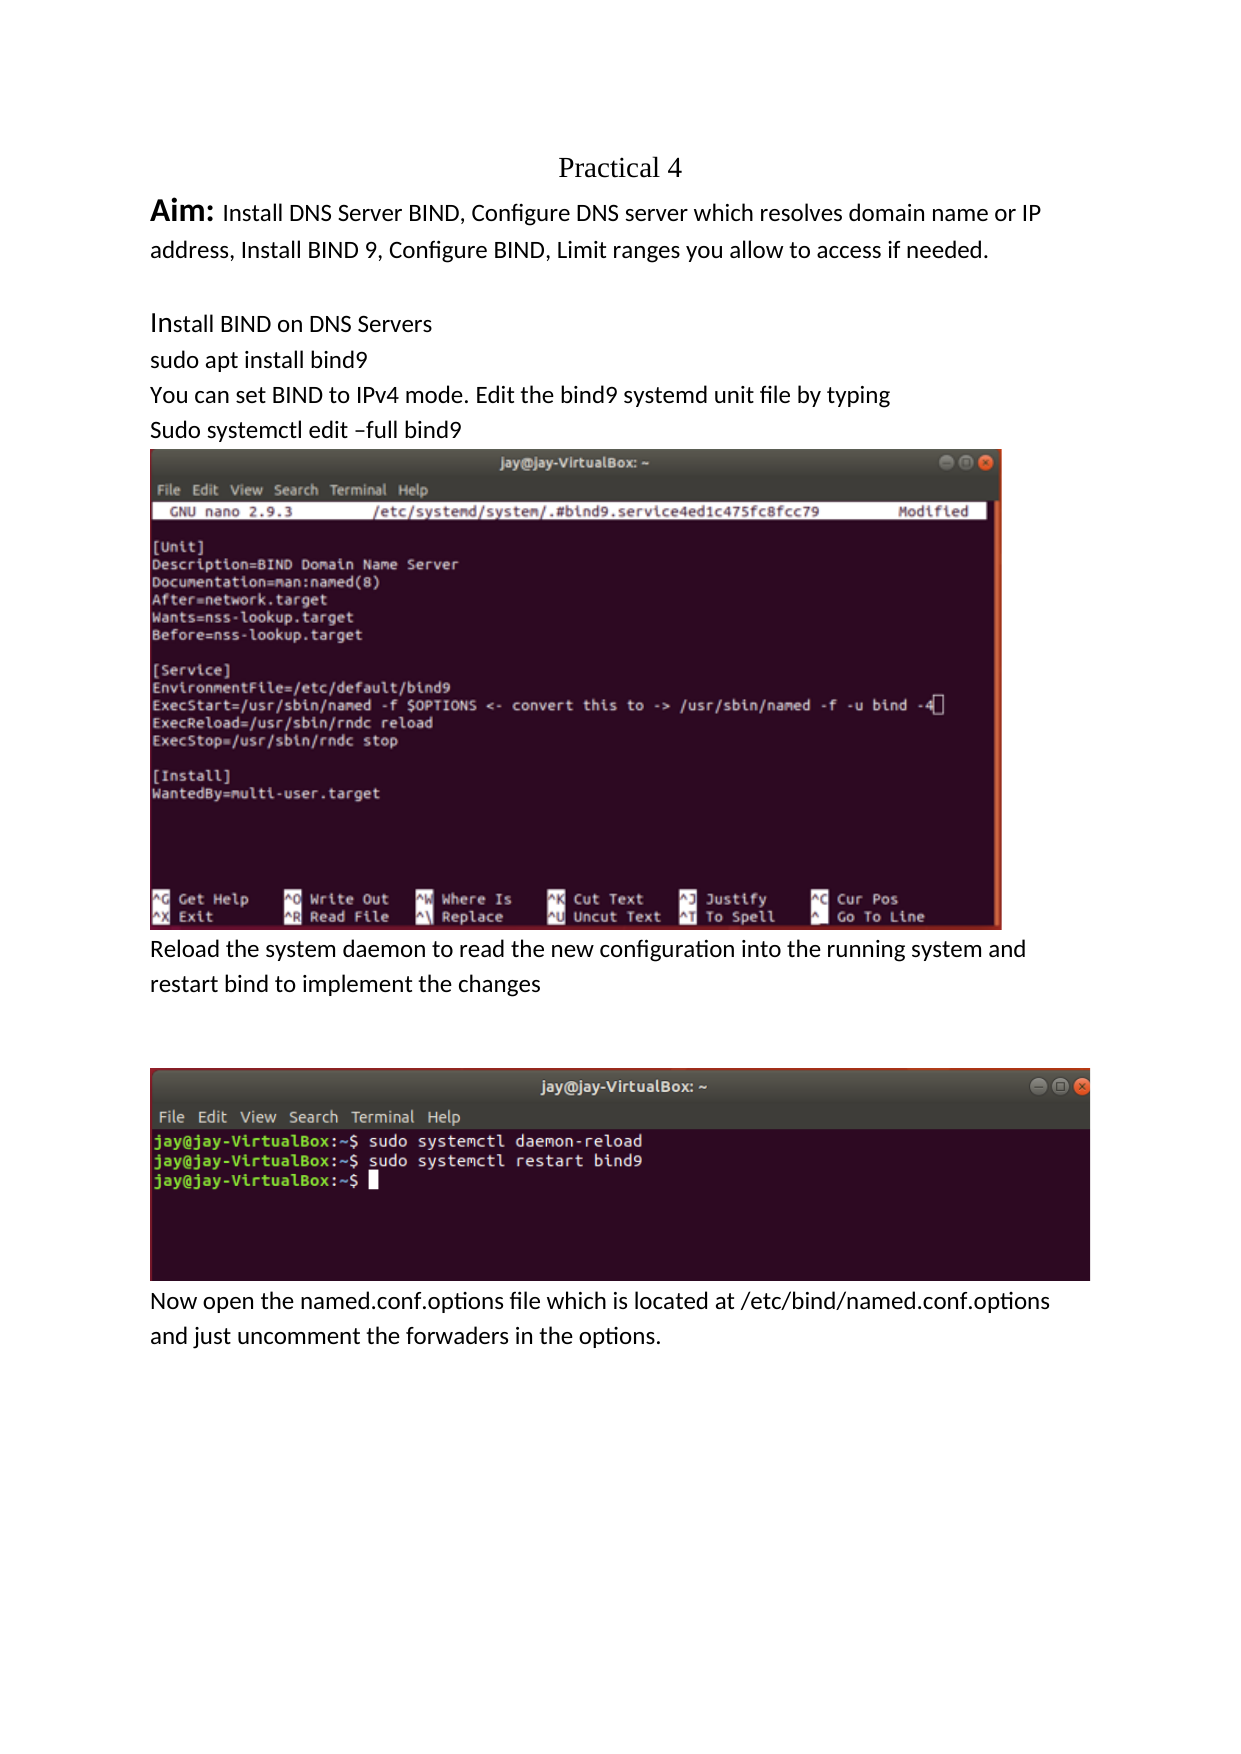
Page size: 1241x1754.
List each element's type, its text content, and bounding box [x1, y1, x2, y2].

text Reload the system daemon to read the new configuration into the running system and restart bind to implement the changes [150, 934, 1090, 999]
text Aim: Install DNS Server BIND, Configure DNS server which resolves domain name or IP address, Install BIND 9, Configure BIND, Limit ranges you allow to access if needed. [150, 188, 1090, 264]
picture [150, 449, 1002, 930]
text sudo apt install bind9 [150, 345, 1090, 375]
text Install BIND on DNS Servers [150, 304, 1090, 339]
text Practical 4 [150, 150, 1090, 183]
text Sudo systemctl edit –full bind9 [150, 415, 1090, 445]
picture [150, 1068, 1091, 1281]
text You can set BIND to IPv4 mode. Edit the bind9 systemd unit file by typing [150, 380, 1090, 410]
text Now open the named.conf.options file which is located at /etc/bind/named.conf.options and just uncomment the forwaders in the options. [150, 1285, 1090, 1351]
